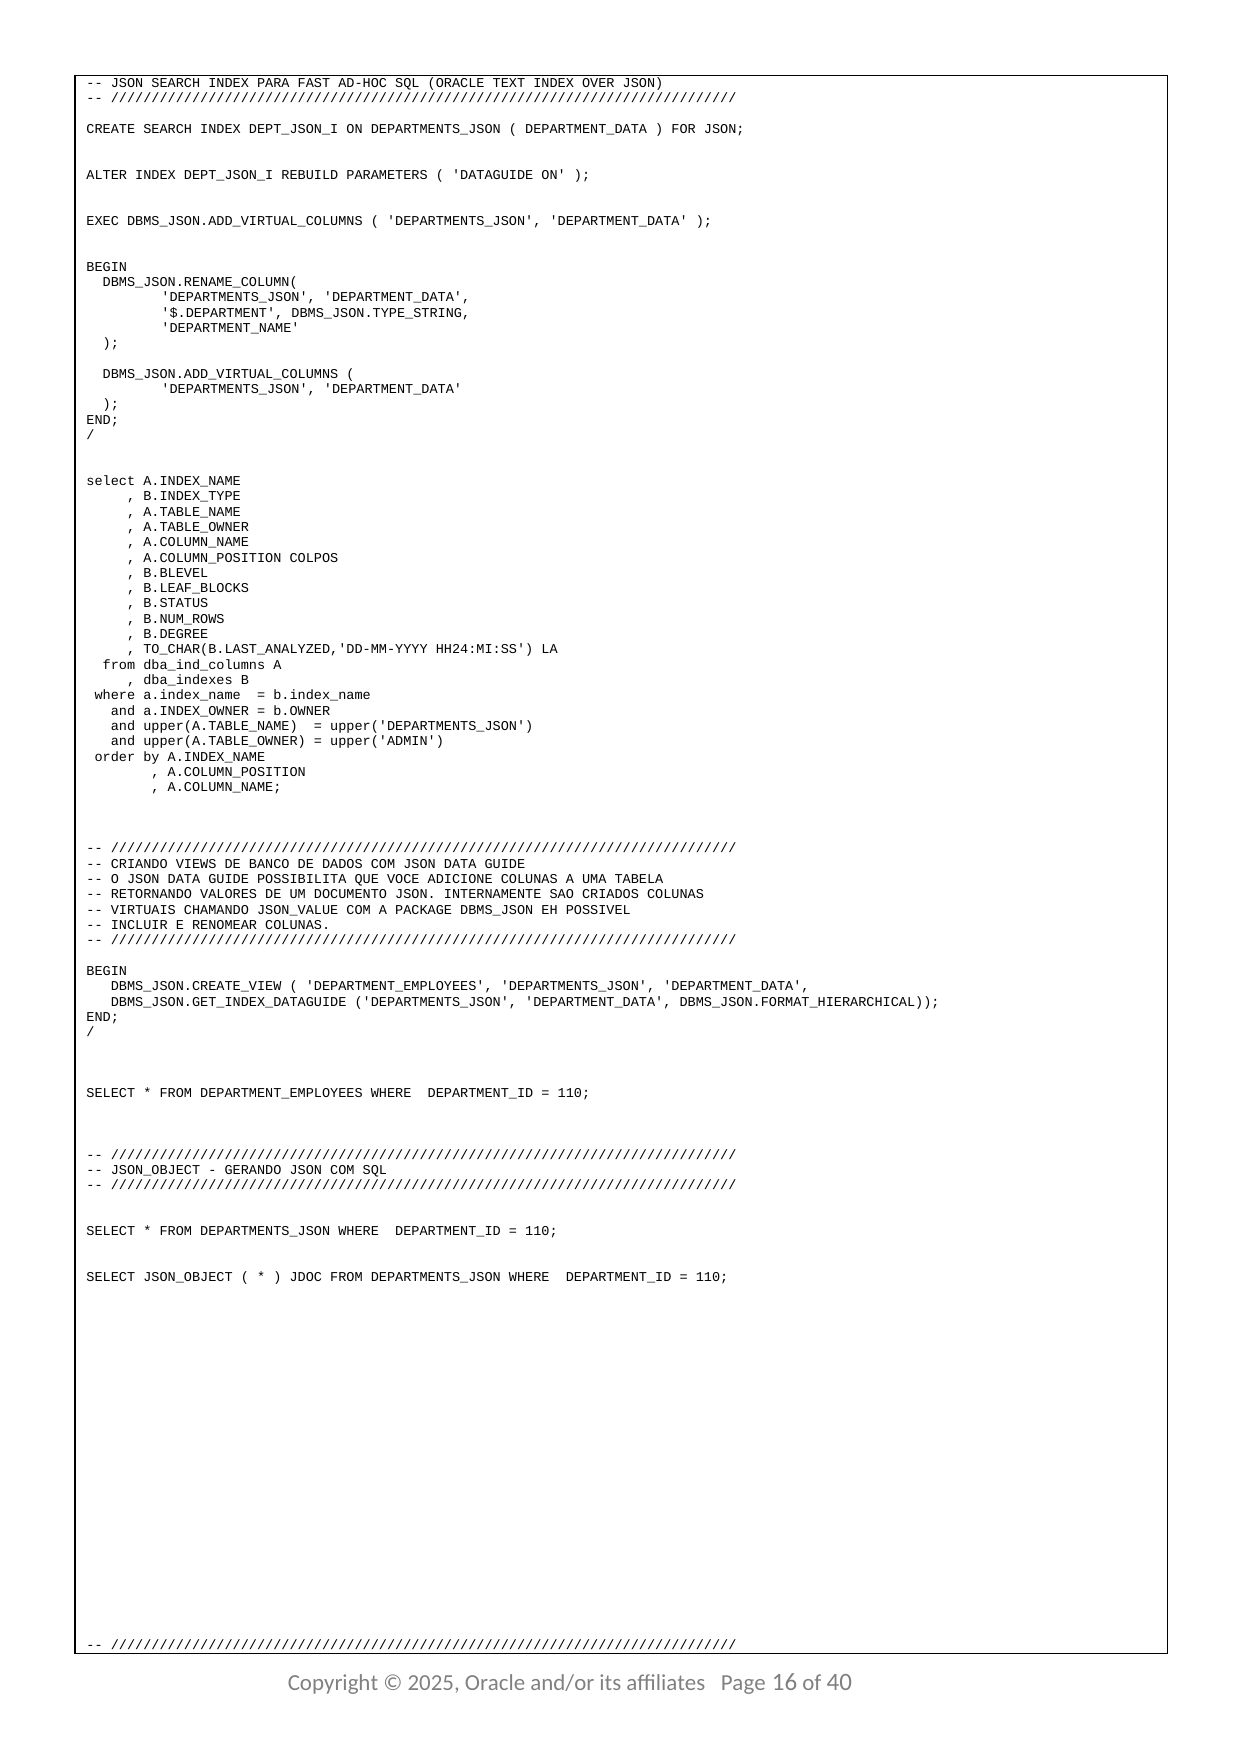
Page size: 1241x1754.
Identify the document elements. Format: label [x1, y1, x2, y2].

table_header [76, 76, 1167, 1653]
